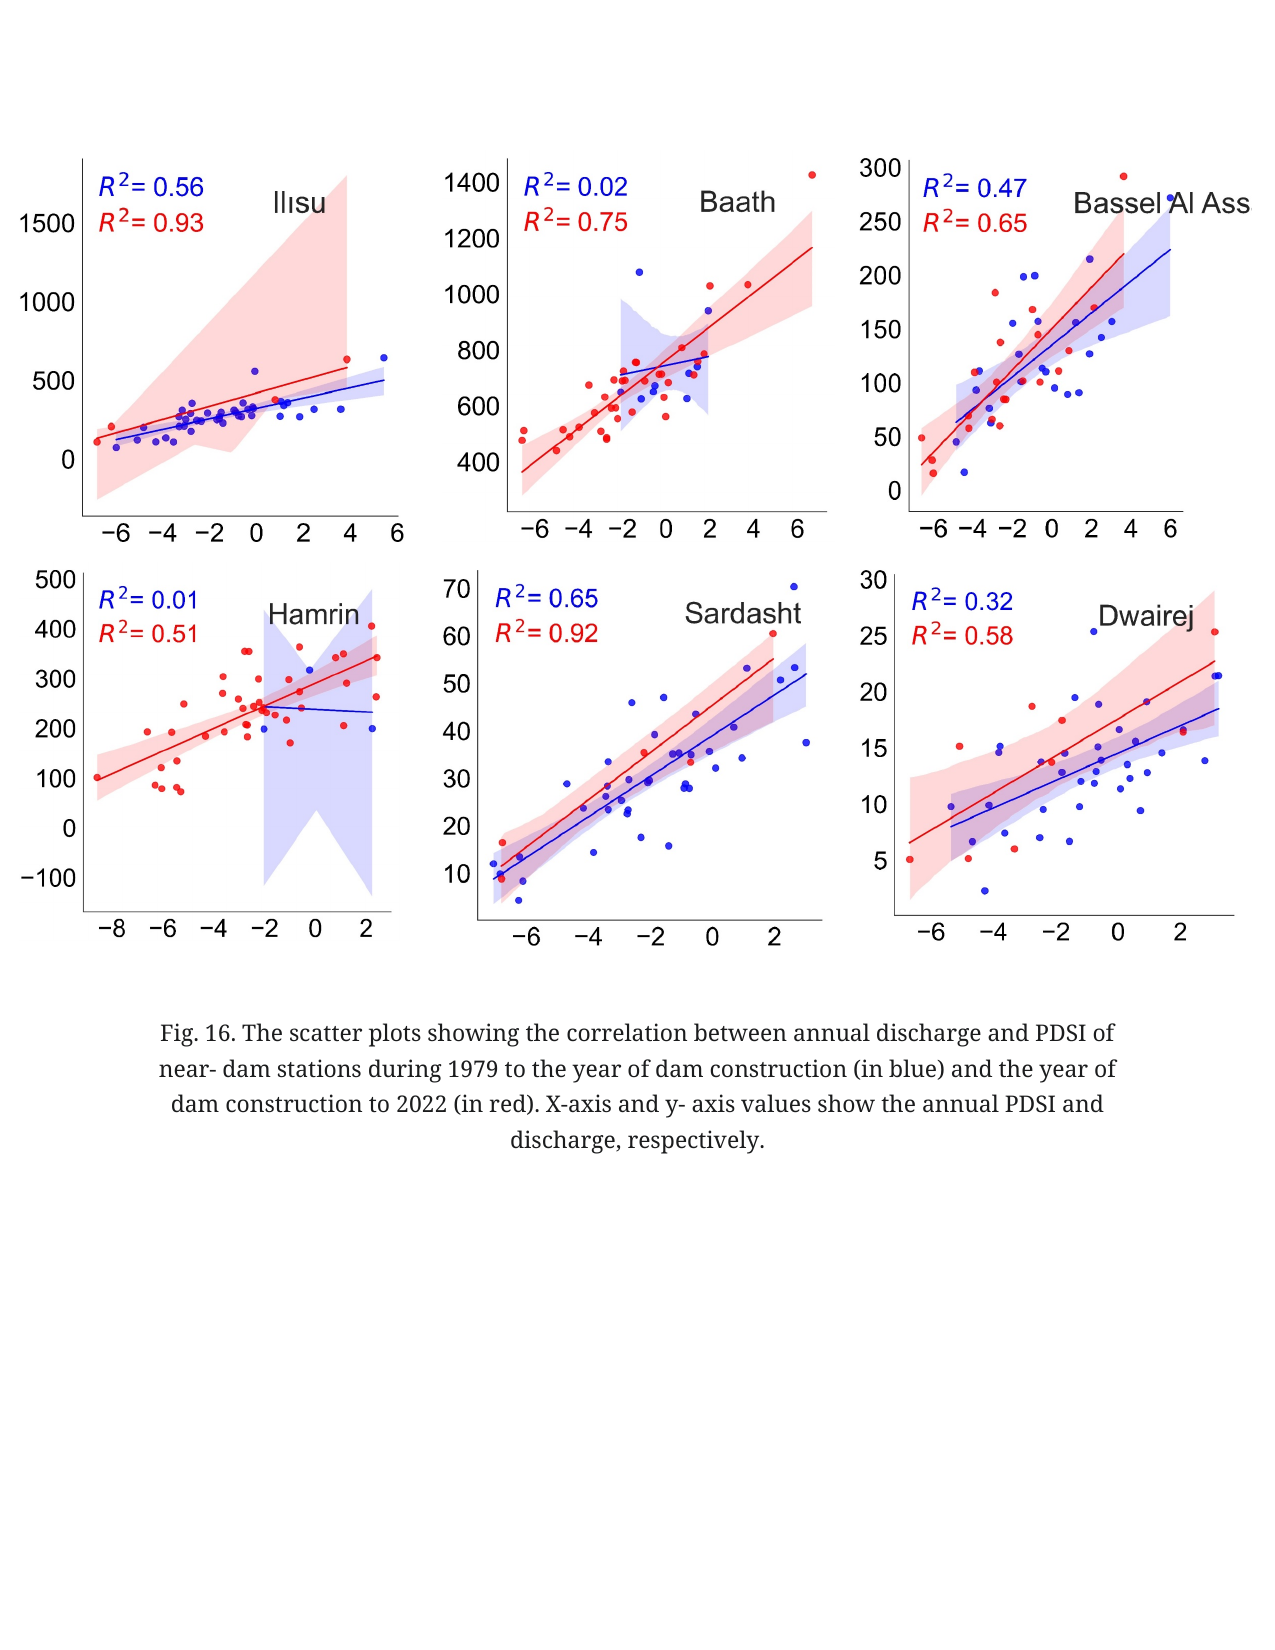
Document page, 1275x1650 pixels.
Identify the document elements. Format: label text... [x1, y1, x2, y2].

picture [19, 562, 400, 941]
table_cell [431, 562, 847, 967]
picture [442, 562, 831, 950]
picture [858, 150, 1252, 542]
table_cell [8, 562, 431, 967]
table_cell [848, 562, 1267, 967]
table_cell [848, 150, 1267, 562]
picture [19, 150, 414, 545]
picture [442, 150, 836, 542]
picture [858, 562, 1243, 946]
table_cell [431, 150, 847, 562]
table_cell [8, 150, 431, 562]
text Fig. 16. The scatter plots showing the correlation between annual discharge and PDSI of near- dam stations during 1979 to the year of dam construction (in blue) and the year of dam construction to 2022 (in red). X-axis and y- axis values show the annual PDSI and discharge, respectively. [150, 1017, 1125, 1155]
